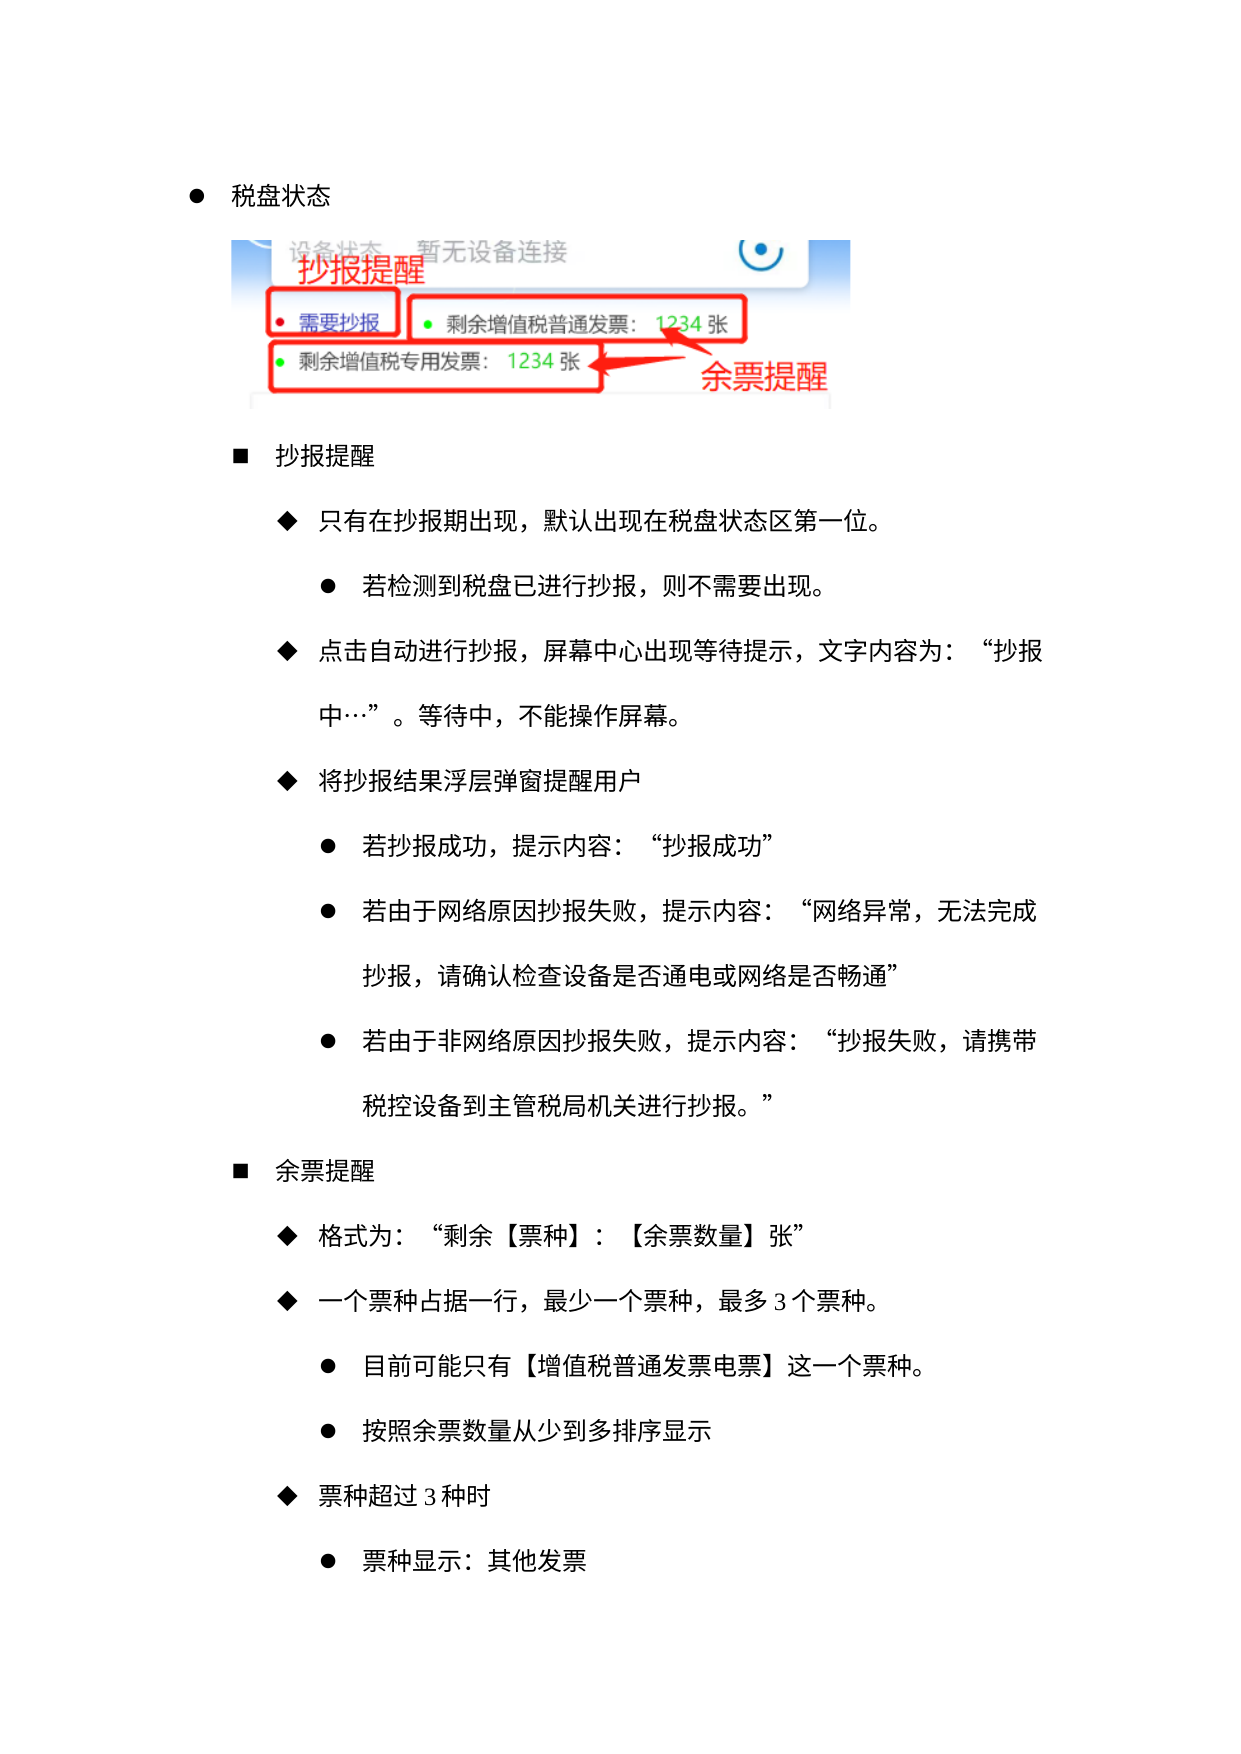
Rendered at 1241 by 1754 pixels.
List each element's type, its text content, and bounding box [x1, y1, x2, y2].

list 若由于非网络原因抄报失败，提示内容：“抄报失败，请携带税控设备到主管税局机关进行抄报。” [319, 1007, 1053, 1137]
list 若检测到税盘已进行抄报，则不需要出现。 [319, 552, 1053, 617]
list 票种显示：其他发票 [319, 1527, 1053, 1592]
list 只有在抄报期出现，默认出现在税盘状态区第一位。 [275, 487, 1053, 552]
list 票种超过3种时 [275, 1462, 1053, 1527]
list 格式为：“剩余【票种】：【余票数量】张” [275, 1202, 1053, 1267]
list 余票提醒 [231, 1137, 1053, 1202]
list 将抄报结果浮层弹窗提醒用户 [275, 747, 1053, 812]
list 点击自动进行抄报，屏幕中心出现等待提示，文字内容为：“抄报中…”。等待中，不能操作屏幕。 [275, 617, 1053, 747]
list 抄报提醒 [231, 422, 1053, 487]
list 若由于网络原因抄报失败，提示内容：“网络异常，无法完成抄报，请确认检查设备是否通电或网络是否畅通” [319, 877, 1053, 1007]
list 一个票种占据一行，最少一个票种，最多3个票种。 [275, 1267, 1053, 1332]
list 目前可能只有【增值税普通发票电票】这一个票种。 [319, 1332, 1053, 1397]
list 按照余票数量从少到多排序显示 [319, 1397, 1053, 1462]
picture [231, 240, 851, 409]
list 税盘状态 [187, 162, 1053, 227]
list 若抄报成功，提示内容：“抄报成功” [319, 812, 1053, 877]
